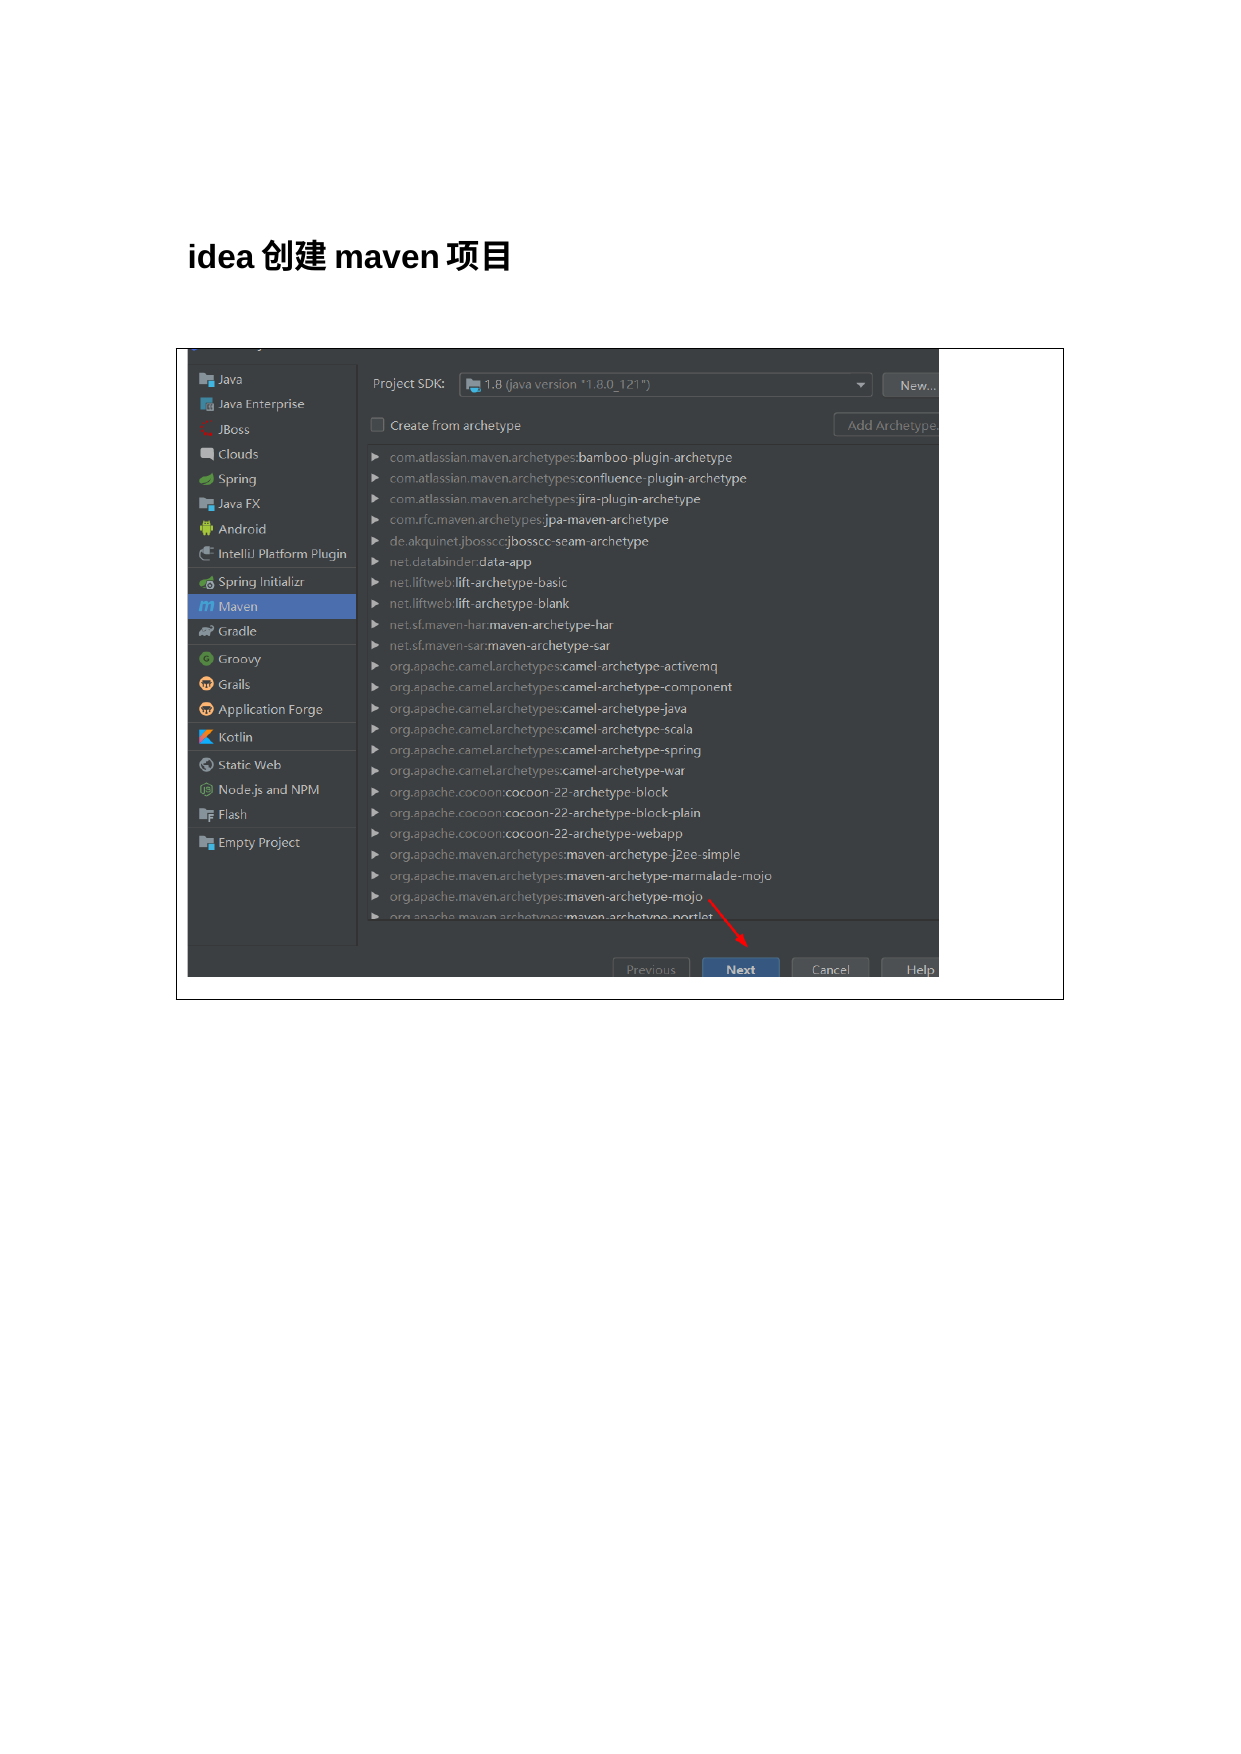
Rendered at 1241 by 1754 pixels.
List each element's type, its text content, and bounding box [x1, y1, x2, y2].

picture [187, 349, 939, 977]
table_header 重新导入 [177, 349, 1063, 999]
subtitle idea创建maven项目 [187, 222, 1053, 287]
